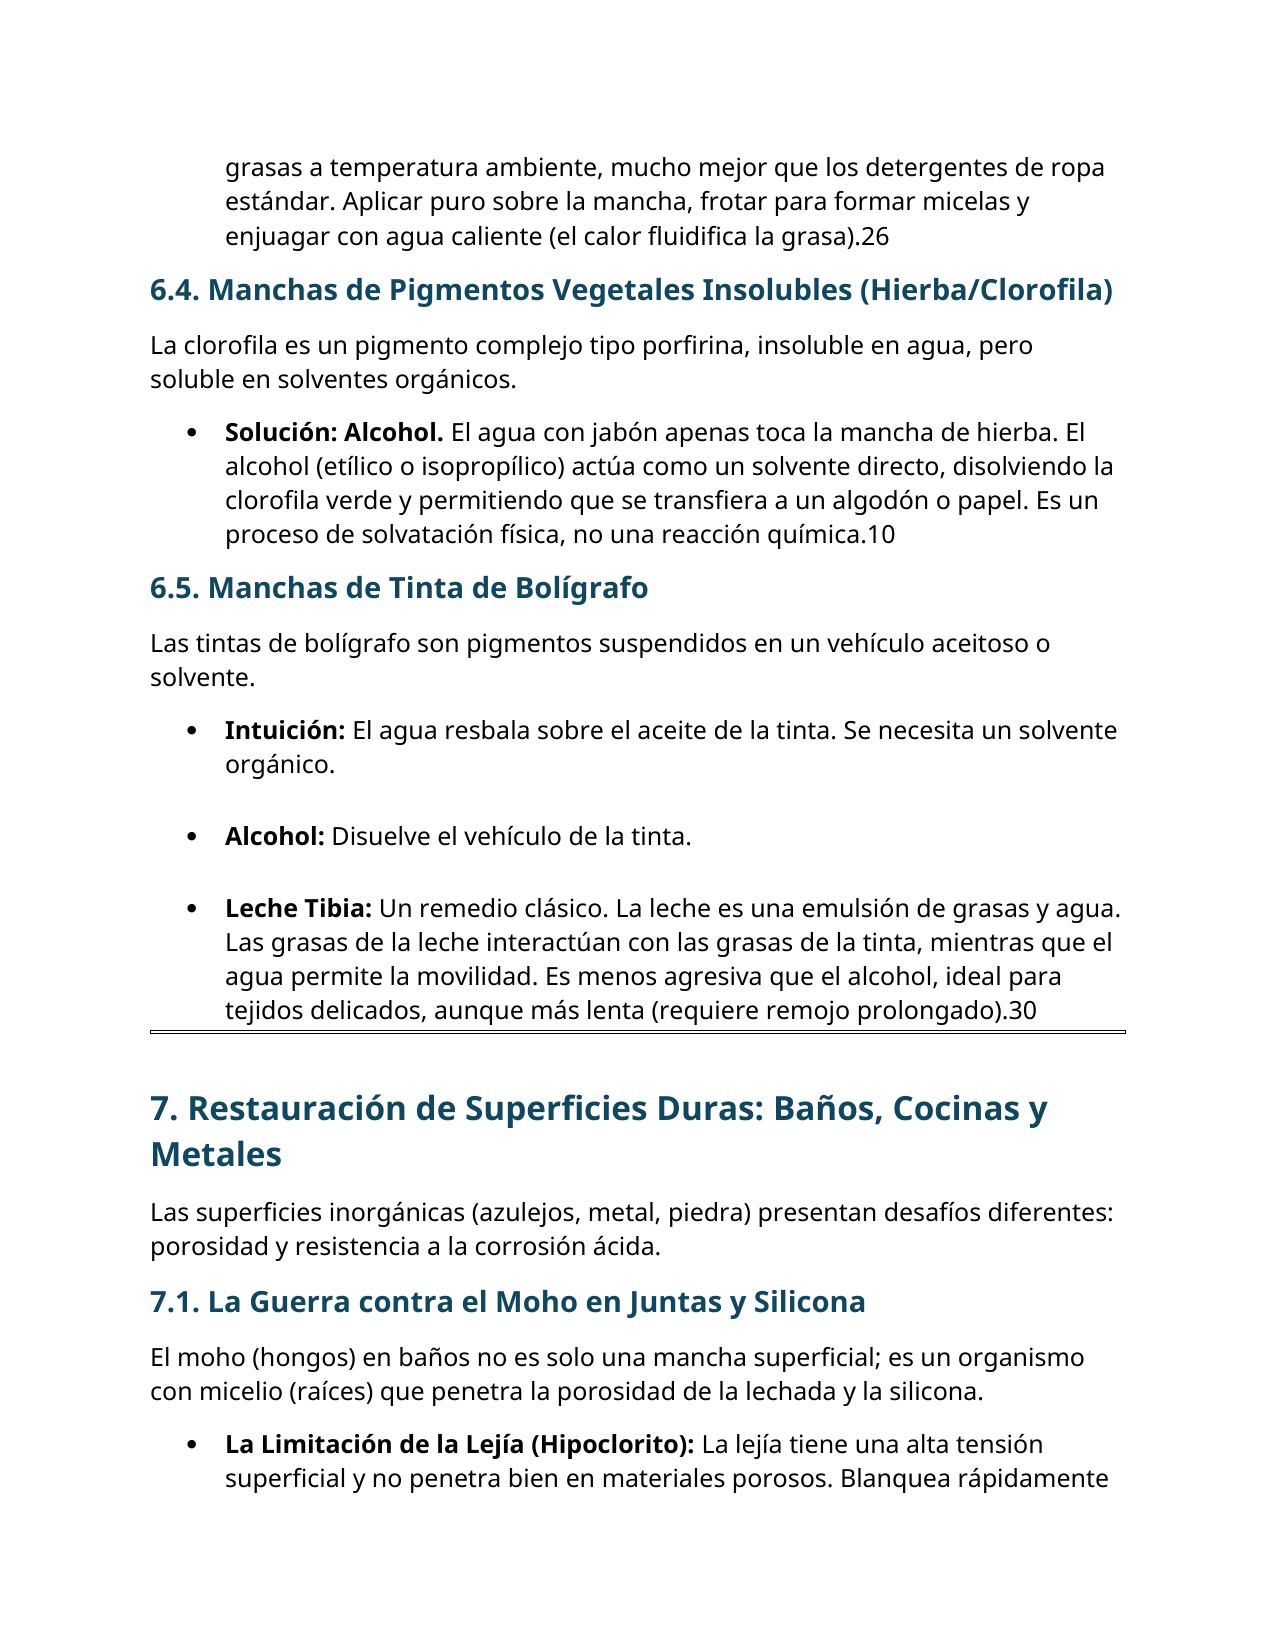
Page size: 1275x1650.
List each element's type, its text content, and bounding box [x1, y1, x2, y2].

subtitle 6.5. Manchas de Tinta de Bolígrafo [150, 567, 1125, 607]
list Solución: Alcohol. El agua con jabón apenas toca la mancha de hierba. El alcohol (etílico o isopropílico) actúa como un solvente directo, disolviendo la clorofila verde y permitiendo que se transfiera a un algodón o papel. Es un proceso de solvatación física, no una reacción química.10 [187, 414, 1125, 550]
subtitle 7.1. La Guerra contra el Moho en Juntas y Silicona [150, 1282, 1125, 1321]
subtitle 7. Restauración de Superficies Duras: Baños, Cocinas y Metales [150, 1085, 1125, 1176]
text El moho (hongos) en baños no es solo una mancha superficial; es un organismo con micelio (raíces) que penetra la porosidad de la lechada y la silicona. [150, 1340, 1125, 1408]
subtitle 6.4. Manchas de Pigmentos Vegetales Insolubles (Hierba/Clorofila) [150, 269, 1125, 308]
text Las superficies inorgánicas (azulejos, metal, piedra) presentan desafíos diferentes: porosidad y resistencia a la corrosión ácida. [150, 1195, 1125, 1263]
text La clorofila es un pigmento complejo tipo porfirina, insoluble en agua, pero soluble en solventes orgánicos. [150, 327, 1125, 395]
list Alcohol: Disuelve el vehículo de la tinta. [187, 818, 1125, 886]
list Intuición: El agua resbala sobre el aceite de la tinta. Se necesita un solvente orgánico. [187, 712, 1125, 814]
text Las tintas de bolígrafo son pigmentos suspendidos en un vehículo aceitoso o solvente. [150, 626, 1125, 694]
list Leche Tibia: Un remedio clásico. La leche es una emulsión de grasas y agua. Las grasas de la leche interactúan con las grasas de la tinta, mientras que el agua permite la movilidad. Es menos agresiva que el alcohol, ideal para tejidos delicados, aunque más lenta (requiere remojo prolongado).30 [187, 890, 1125, 1026]
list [187, 1427, 1125, 1495]
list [187, 150, 1125, 252]
